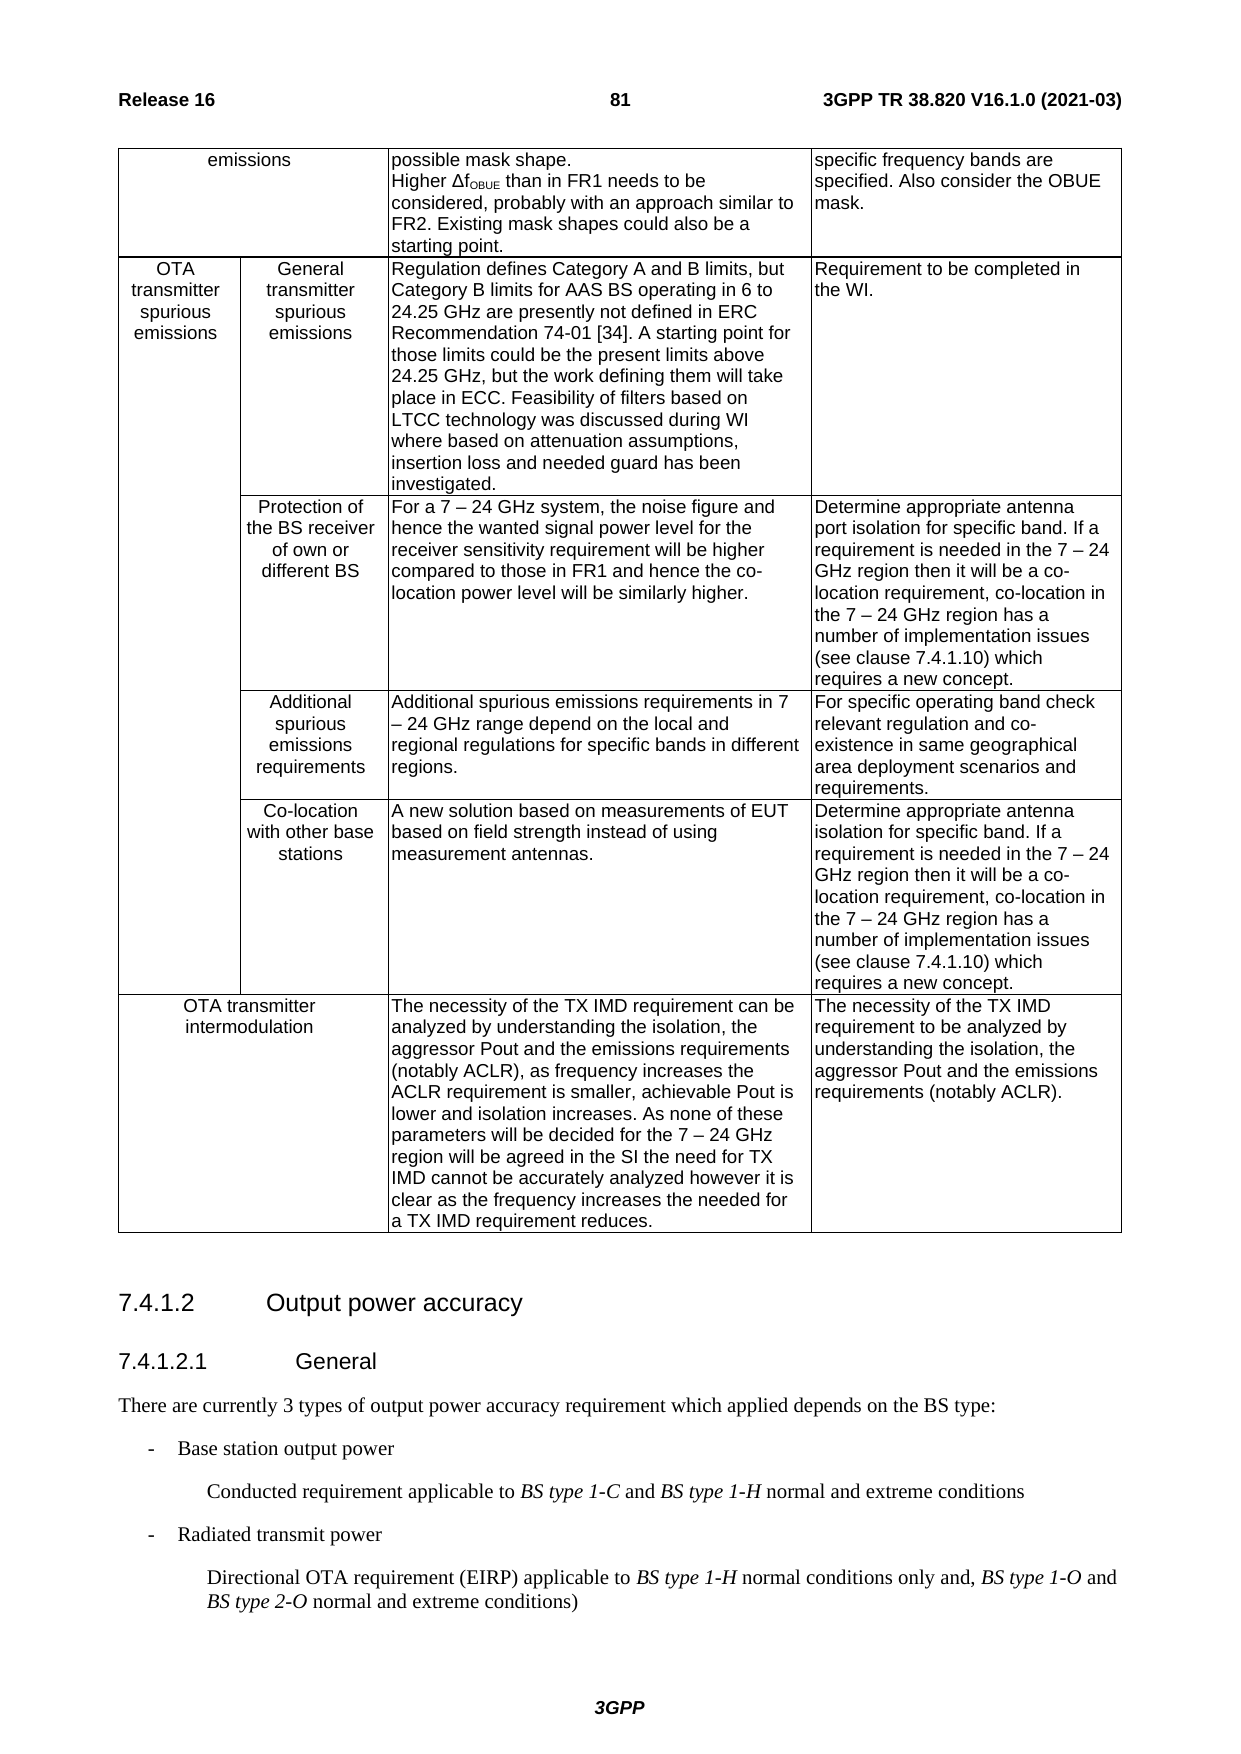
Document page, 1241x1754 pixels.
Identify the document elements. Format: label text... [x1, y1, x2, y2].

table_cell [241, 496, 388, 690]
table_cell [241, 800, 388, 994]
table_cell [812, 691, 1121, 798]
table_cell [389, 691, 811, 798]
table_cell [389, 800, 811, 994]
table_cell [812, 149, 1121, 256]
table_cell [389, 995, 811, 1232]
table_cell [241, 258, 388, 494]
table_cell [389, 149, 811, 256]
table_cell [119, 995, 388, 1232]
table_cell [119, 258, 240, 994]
text Directional OTA requirement (EIRP) applicable to BS type 1-H normal conditions only and, BS type 1-O and BS type 2-O normal and extreme conditions) [177, 1564, 1122, 1613]
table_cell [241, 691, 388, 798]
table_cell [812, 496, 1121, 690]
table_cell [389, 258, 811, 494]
subtitle 7.4.1.2 Output power accuracy [118, 1288, 1122, 1317]
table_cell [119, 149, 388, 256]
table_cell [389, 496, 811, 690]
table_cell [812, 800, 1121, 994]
text - Radiated transmit power [148, 1522, 1122, 1546]
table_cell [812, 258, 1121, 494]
text Conducted requirement applicable to BS type 1-C and BS type 1-H normal and extreme conditions [177, 1479, 1122, 1503]
text There are currently 3 types of output power accuracy requirement which applied depends on the BS type: [118, 1393, 1122, 1417]
text - Base station output power [148, 1436, 1122, 1460]
subtitle 7.4.1.2.1 General [118, 1348, 1122, 1374]
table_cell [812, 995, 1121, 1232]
